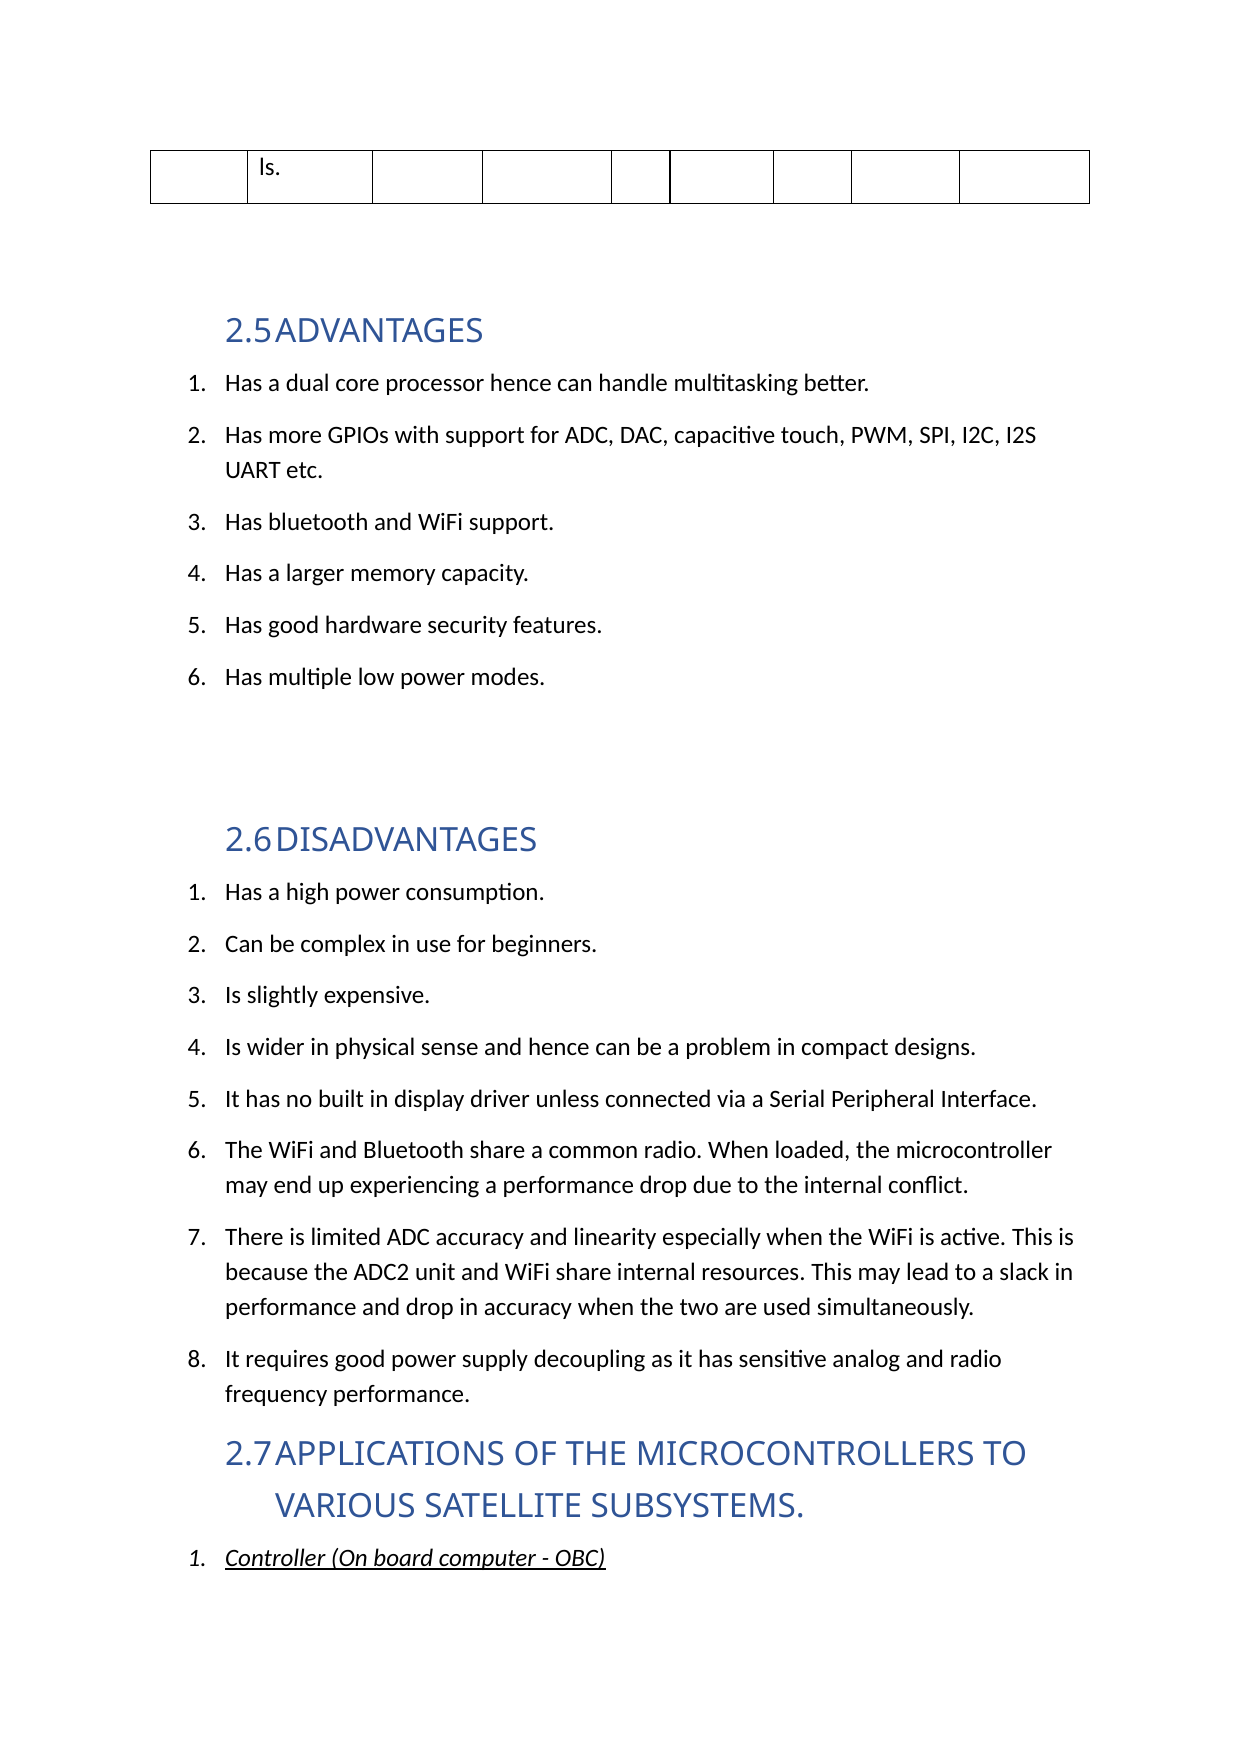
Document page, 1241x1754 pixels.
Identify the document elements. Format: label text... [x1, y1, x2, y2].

list Controller (On board computer - OBC) [187, 1542, 1090, 1573]
list Is wider in physical sense and hence can be a problem in compact designs. [187, 1031, 1090, 1062]
list It has no built in display driver unless connected via a Serial Peripheral Interface. [187, 1083, 1090, 1113]
list The WiFi and Bluetooth share a common radio. When loaded, the microcontroller may end up experiencing a performance drop due to the internal conflict. [187, 1134, 1090, 1200]
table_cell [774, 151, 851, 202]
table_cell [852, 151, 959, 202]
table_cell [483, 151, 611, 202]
list Has multiple low power modes. [187, 661, 1090, 691]
list It requires good power supply decoupling as it has sensitive analog and radio frequency performance. [187, 1343, 1090, 1408]
list There is limited ADC accuracy and linearity especially when the WiFi is active. This is because the ADC2 unit and WiFi share internal resources. This may lead to a slack in performance and drop in accuracy when the two are used simultaneously. [187, 1221, 1090, 1322]
list Has bluetooth and WiFi support. [187, 506, 1090, 536]
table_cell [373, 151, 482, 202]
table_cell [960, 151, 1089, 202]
list Can be complex in use for beginners. [187, 928, 1090, 958]
list Is slightly expensive. [187, 979, 1090, 1010]
list Has a dual core processor hence can handle multitasking better. [187, 367, 1090, 398]
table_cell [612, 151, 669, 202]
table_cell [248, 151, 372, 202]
subtitle DISADVANTAGES [225, 816, 1090, 861]
list Has a high power consumption. [187, 876, 1090, 907]
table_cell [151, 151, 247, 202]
list Has good hardware security features. [187, 609, 1090, 639]
list Has a larger memory capacity. [187, 557, 1090, 588]
subtitle ADVANTAGES [225, 307, 1090, 352]
subtitle APPLICATIONS OF THE MICROCONTROLLERS TO VARIOUS SATELLITE SUBSYSTEMS. [225, 1429, 1090, 1527]
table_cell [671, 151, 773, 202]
list Has more GPIOs with support for ADC, DAC, capacitive touch, PWM, SPI, I2C, I2S UART etc. [187, 419, 1090, 484]
